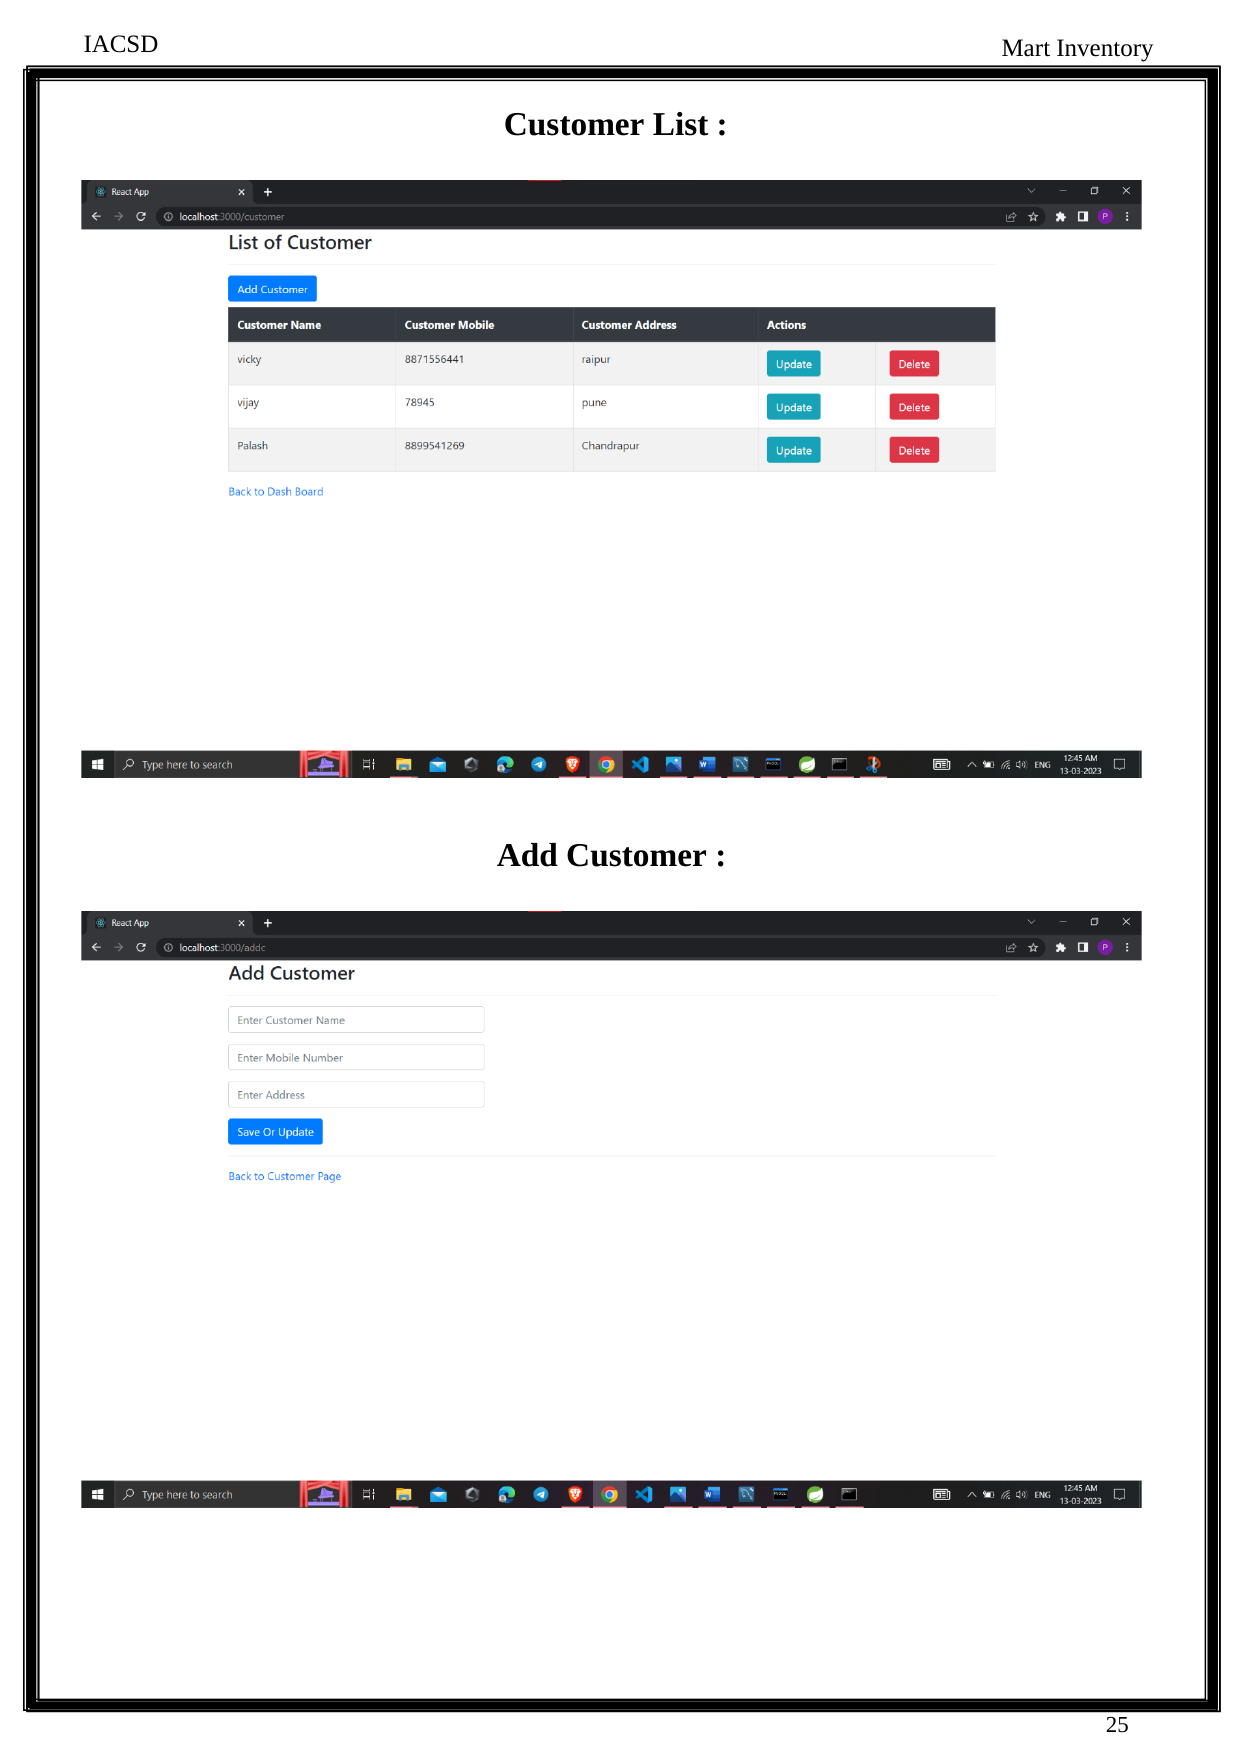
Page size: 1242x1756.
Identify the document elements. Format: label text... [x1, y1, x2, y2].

text Customer List : [81, 104, 1142, 142]
text Add Customer : [81, 835, 1142, 873]
picture [81, 180, 1142, 778]
picture [81, 911, 1142, 1508]
